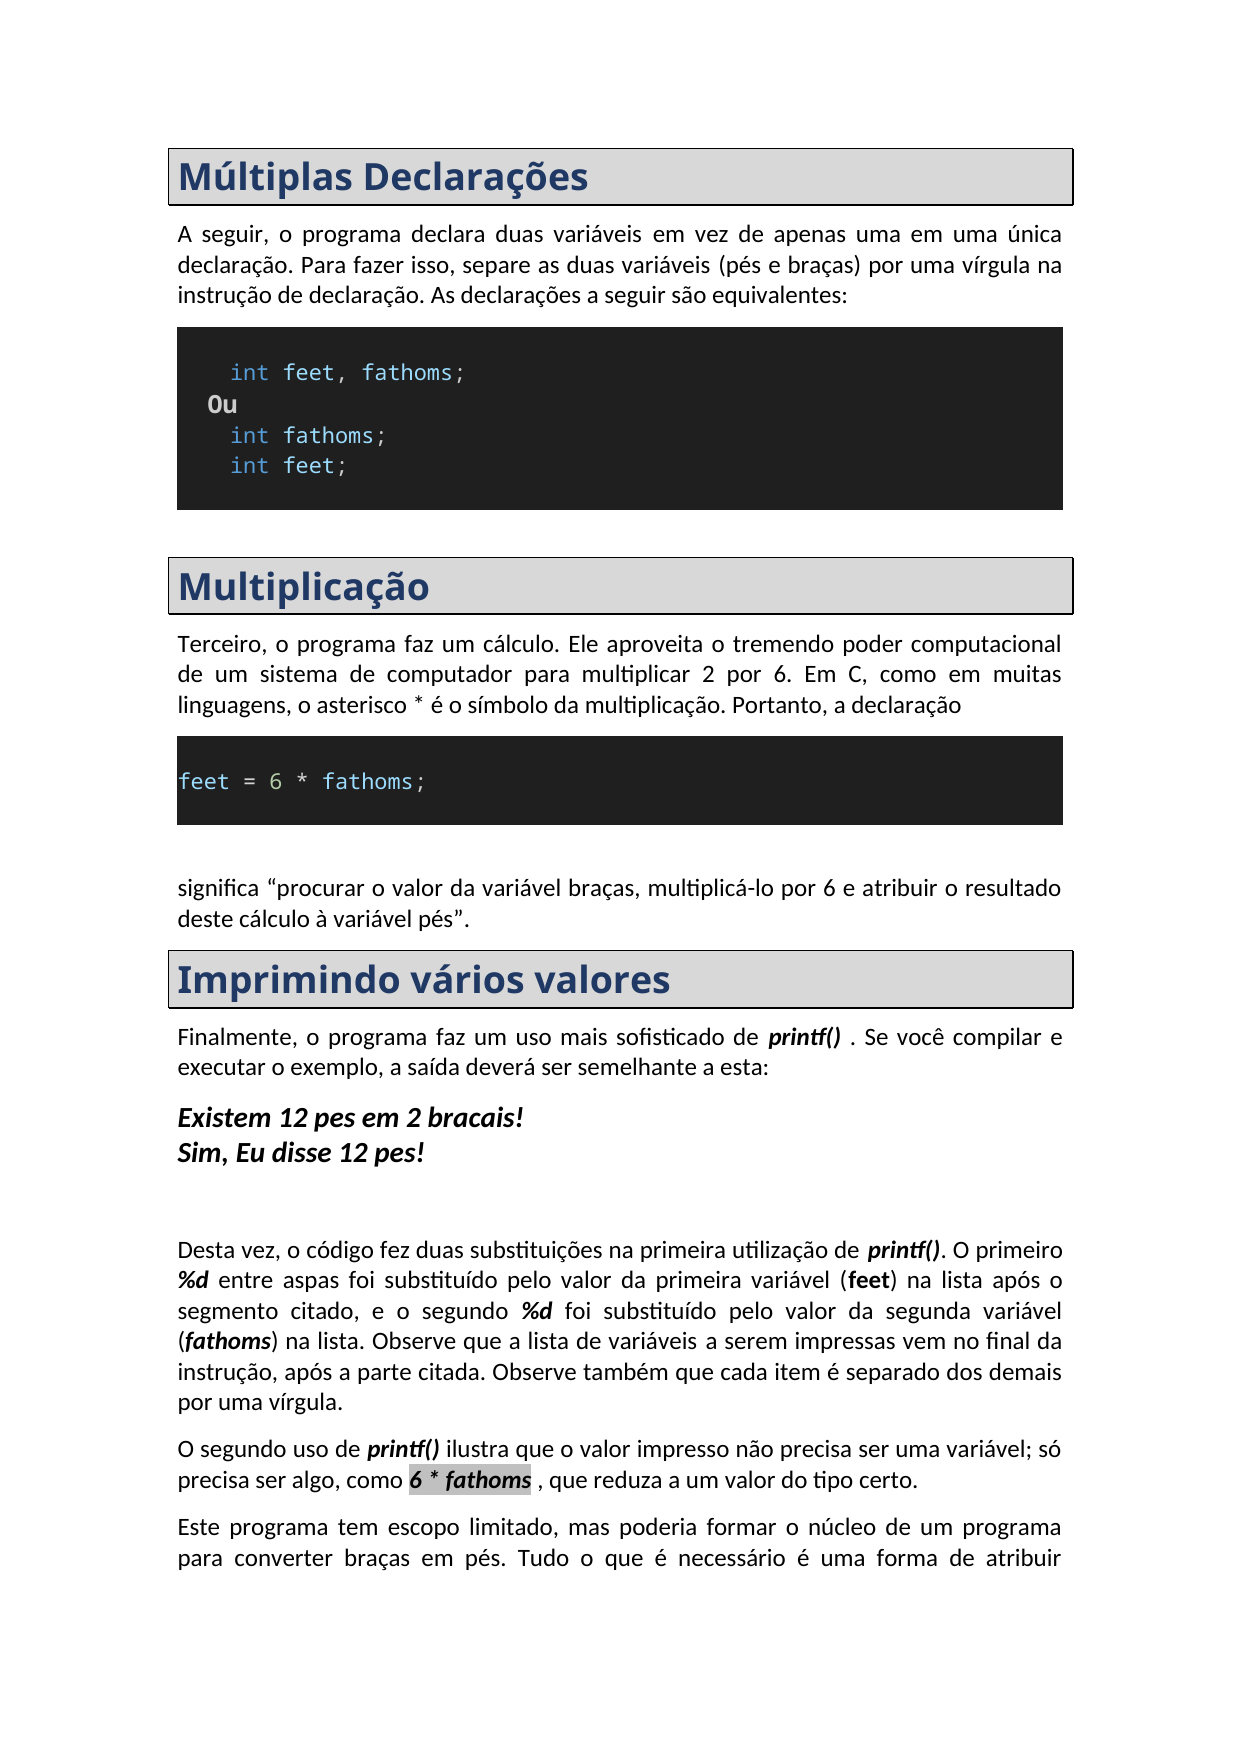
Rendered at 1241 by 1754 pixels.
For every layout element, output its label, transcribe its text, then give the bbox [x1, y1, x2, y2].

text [177, 1511, 1063, 1572]
text int feet, fathoms; [177, 356, 1063, 386]
text O segundo uso de printf() ilustra que o valor impresso não precisa ser uma variável; só precisa ser algo, como 6 * fathoms , que reduza a um valor do tipo certo. [177, 1434, 1063, 1495]
text Existem 12 pes em 2 bracais! [177, 1099, 1063, 1134]
text Sim, Eu disse 12 pes! [177, 1134, 1063, 1170]
text Terceiro, o programa faz um cálculo. Ele aproveita o tremendo poder computacional de um sistema de computador para multiplicar 2 por 6. Em C, como em muitas linguagens, o asterisco * é o símbolo da multiplicação. Portanto, a declaração [177, 628, 1063, 719]
text int feet; [177, 450, 1063, 480]
subtitle Multiplicação [169, 558, 1072, 613]
subtitle Imprimindo vários valores [169, 951, 1072, 1007]
text Finalmente, o programa faz um uso mais sofisticado de printf() . Se você compilar e executar o exemplo, a saída deverá ser semelhante a esta: [177, 1021, 1063, 1082]
text Ou [177, 386, 1063, 420]
text Desta vez, o código fez duas substituições na primeira utilização de printf(). O primeiro %d entre aspas foi substituído pelo valor da primeira variável (feet) na lista após o segmento citado, e o segundo %d foi substituído pelo valor da segunda variável (fathoms) na lista. Observe que a lista de variáveis ​​a serem impressas vem no final da instrução, após a parte citada. Observe também que cada item é separado dos demais por uma vírgula. [177, 1234, 1063, 1417]
text feet = 6 * fathoms; [177, 766, 1063, 796]
text int fathoms; [177, 420, 1063, 450]
text significa “procurar o valor da variável braças, multiplicá-lo por 6 e atribuir o resultado deste cálculo à variável pés”. [177, 872, 1063, 933]
text A seguir, o programa declara duas variáveis ​​em vez de apenas uma em uma única declaração. Para fazer isso, separe as duas variáveis ​​(pés e braças) por uma vírgula na instrução de declaração. As declarações a seguir são equivalentes: [177, 218, 1063, 310]
subtitle Múltiplas Declarações [169, 149, 1072, 204]
